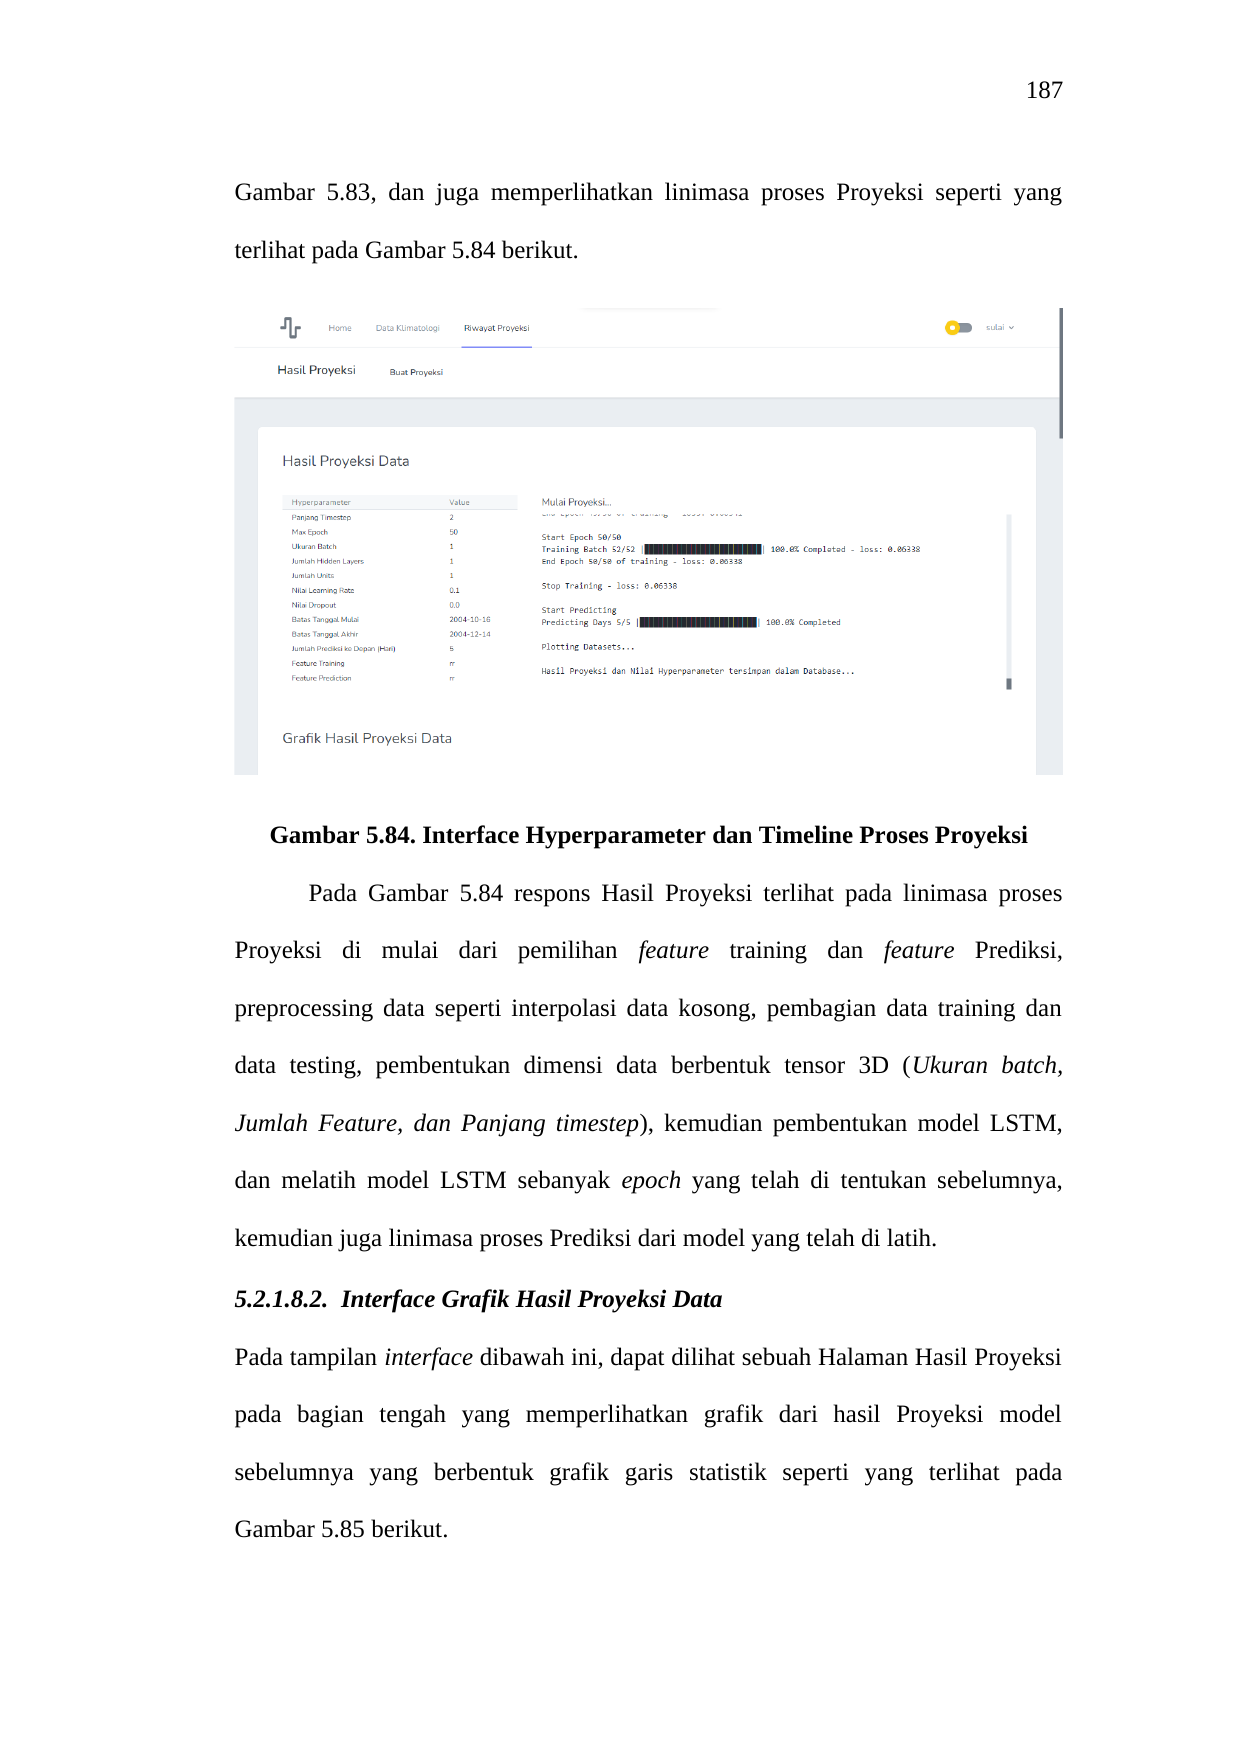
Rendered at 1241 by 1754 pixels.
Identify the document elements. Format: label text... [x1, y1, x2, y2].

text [234, 177, 1063, 263]
picture [234, 308, 1063, 775]
subtitle Interface Grafik Hasil Proyeksi Data [234, 1284, 1063, 1313]
